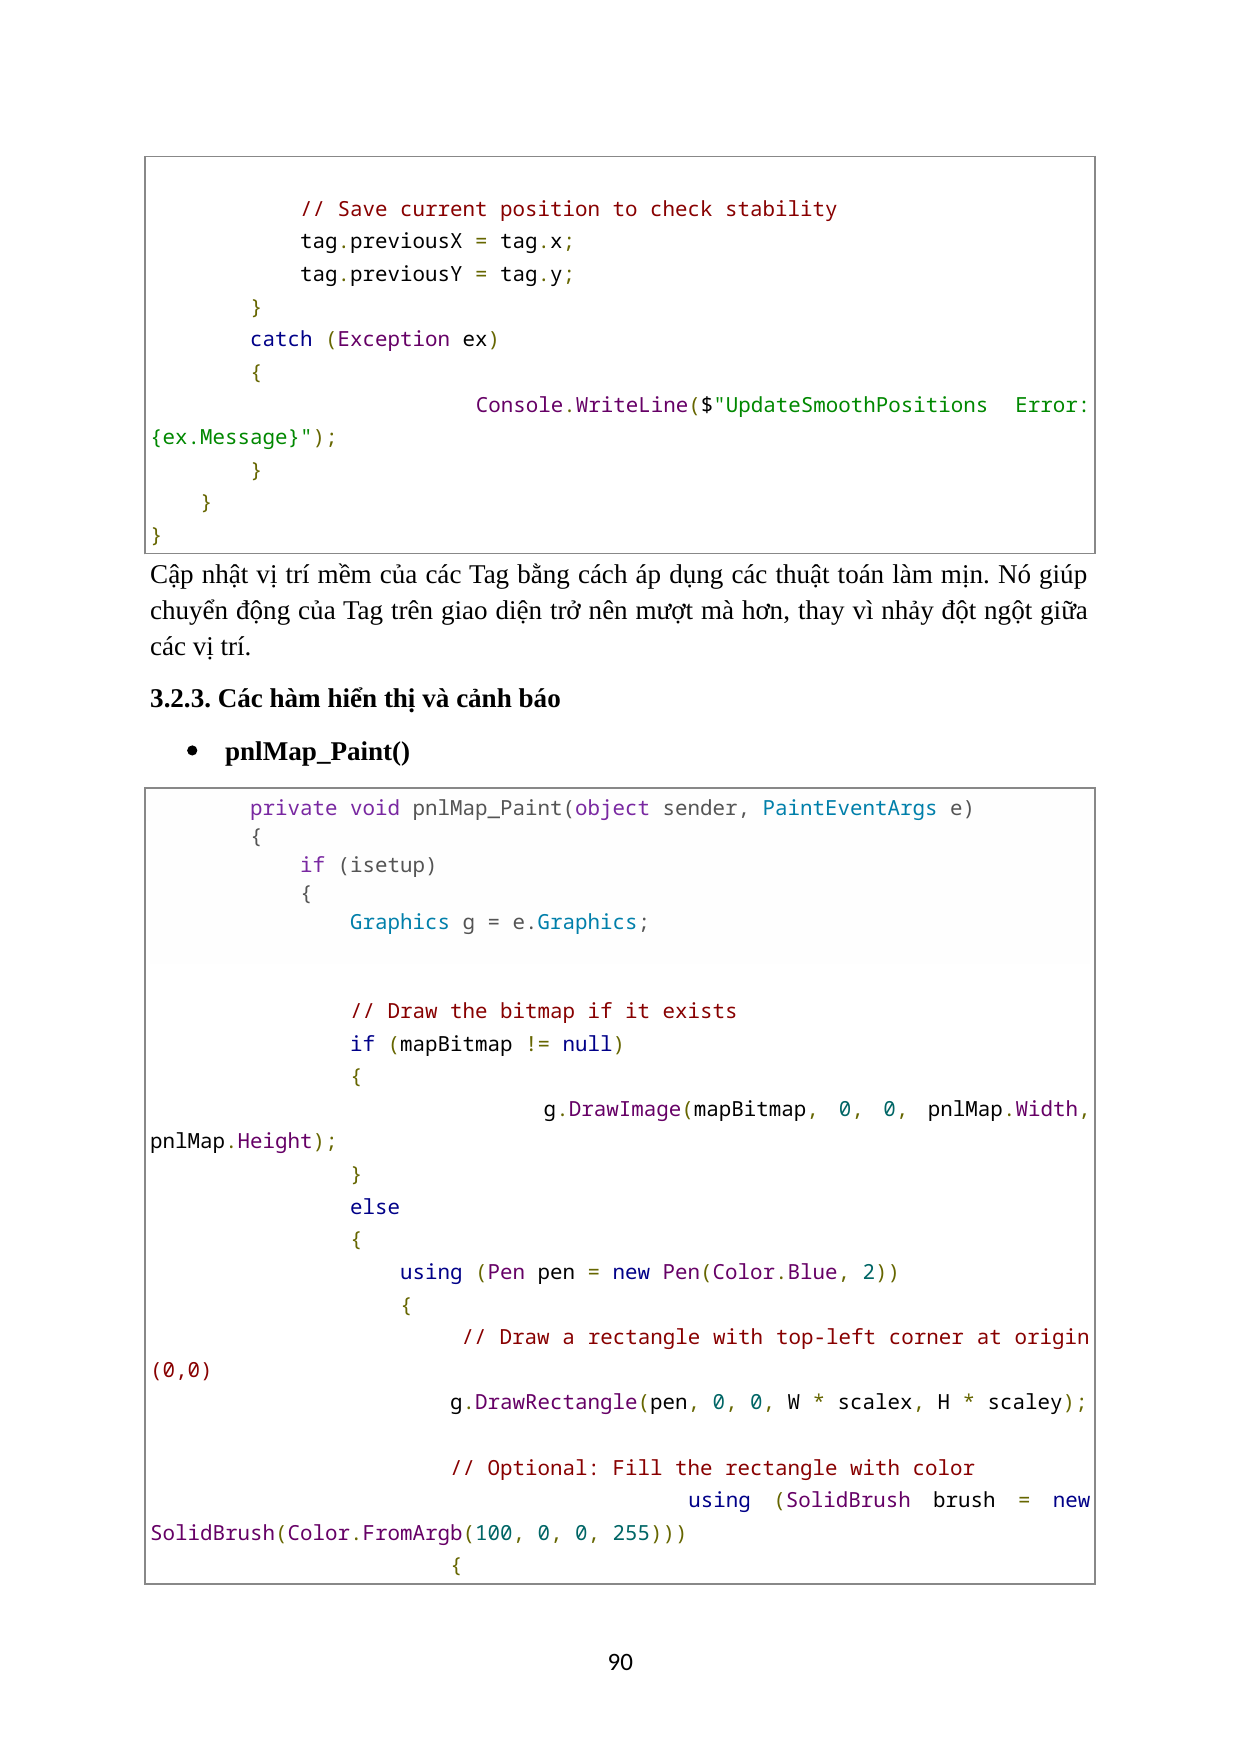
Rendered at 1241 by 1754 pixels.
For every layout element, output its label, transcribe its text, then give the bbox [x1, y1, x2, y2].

text Cập nhật vị trí mềm của các Tag bằng cách áp dụng các thuật toán làm mịn. Nó giúp chuyển động của Tag trên giao diện trở nên mượt mà hơn, thay vì nhảy đột ngột giữa các vị trí. [150, 558, 1090, 661]
text using (SolidBrush brush = new SolidBrush(Color.FromArgb(100, 0, 0, 255))) [146, 1479, 1094, 1545]
text tag.previousX = tag.x; [146, 221, 1094, 253]
text tag.previousY = tag.y; [146, 253, 1094, 286]
text private void pnlMap_Paint(object sender, PaintEventArgs e) [146, 789, 1094, 821]
text Console.WriteLine($"UpdateSmoothPositions Error: {ex.Message}"); [146, 384, 1094, 449]
text { [150, 878, 1090, 907]
text { [146, 1219, 1094, 1251]
text { [150, 821, 1090, 850]
text // Optional: Fill the rectangle with color [146, 1447, 1094, 1479]
text 3.2.3. Các hàm hiển thị và cảnh báo [150, 682, 1090, 713]
text { [146, 1056, 1094, 1088]
text g.DrawRectangle(pen, 0, 0, W * scalex, H * scaley); [146, 1382, 1094, 1416]
text catch (Exception ex) [146, 319, 1094, 351]
text } [146, 1153, 1094, 1186]
text else [146, 1186, 1094, 1219]
text if (mapBitmap != null) [146, 1023, 1094, 1056]
text g.DrawImage(mapBitmap, 0, 0, pnlMap.Width, pnlMap.Height); [146, 1088, 1094, 1153]
text using (Pen pen = new Pen(Color.Blue, 2)) [146, 1251, 1094, 1284]
list pnlMap_Paint() [187, 735, 1090, 766]
text { [146, 1545, 1094, 1583]
text } [146, 514, 1094, 553]
text if (isetup) [150, 850, 1090, 878]
text { [146, 351, 1094, 384]
text // Draw the bitmap if it exists [146, 991, 1094, 1023]
text { [146, 1284, 1094, 1317]
text Graphics g = e.Graphics; [150, 907, 1090, 935]
text } [146, 482, 1094, 514]
text } [146, 449, 1094, 482]
text // Draw a rectangle with top-left corner at origin (0,0) [146, 1317, 1094, 1382]
text // Save current position to check stability [146, 188, 1094, 221]
text } [146, 286, 1094, 319]
